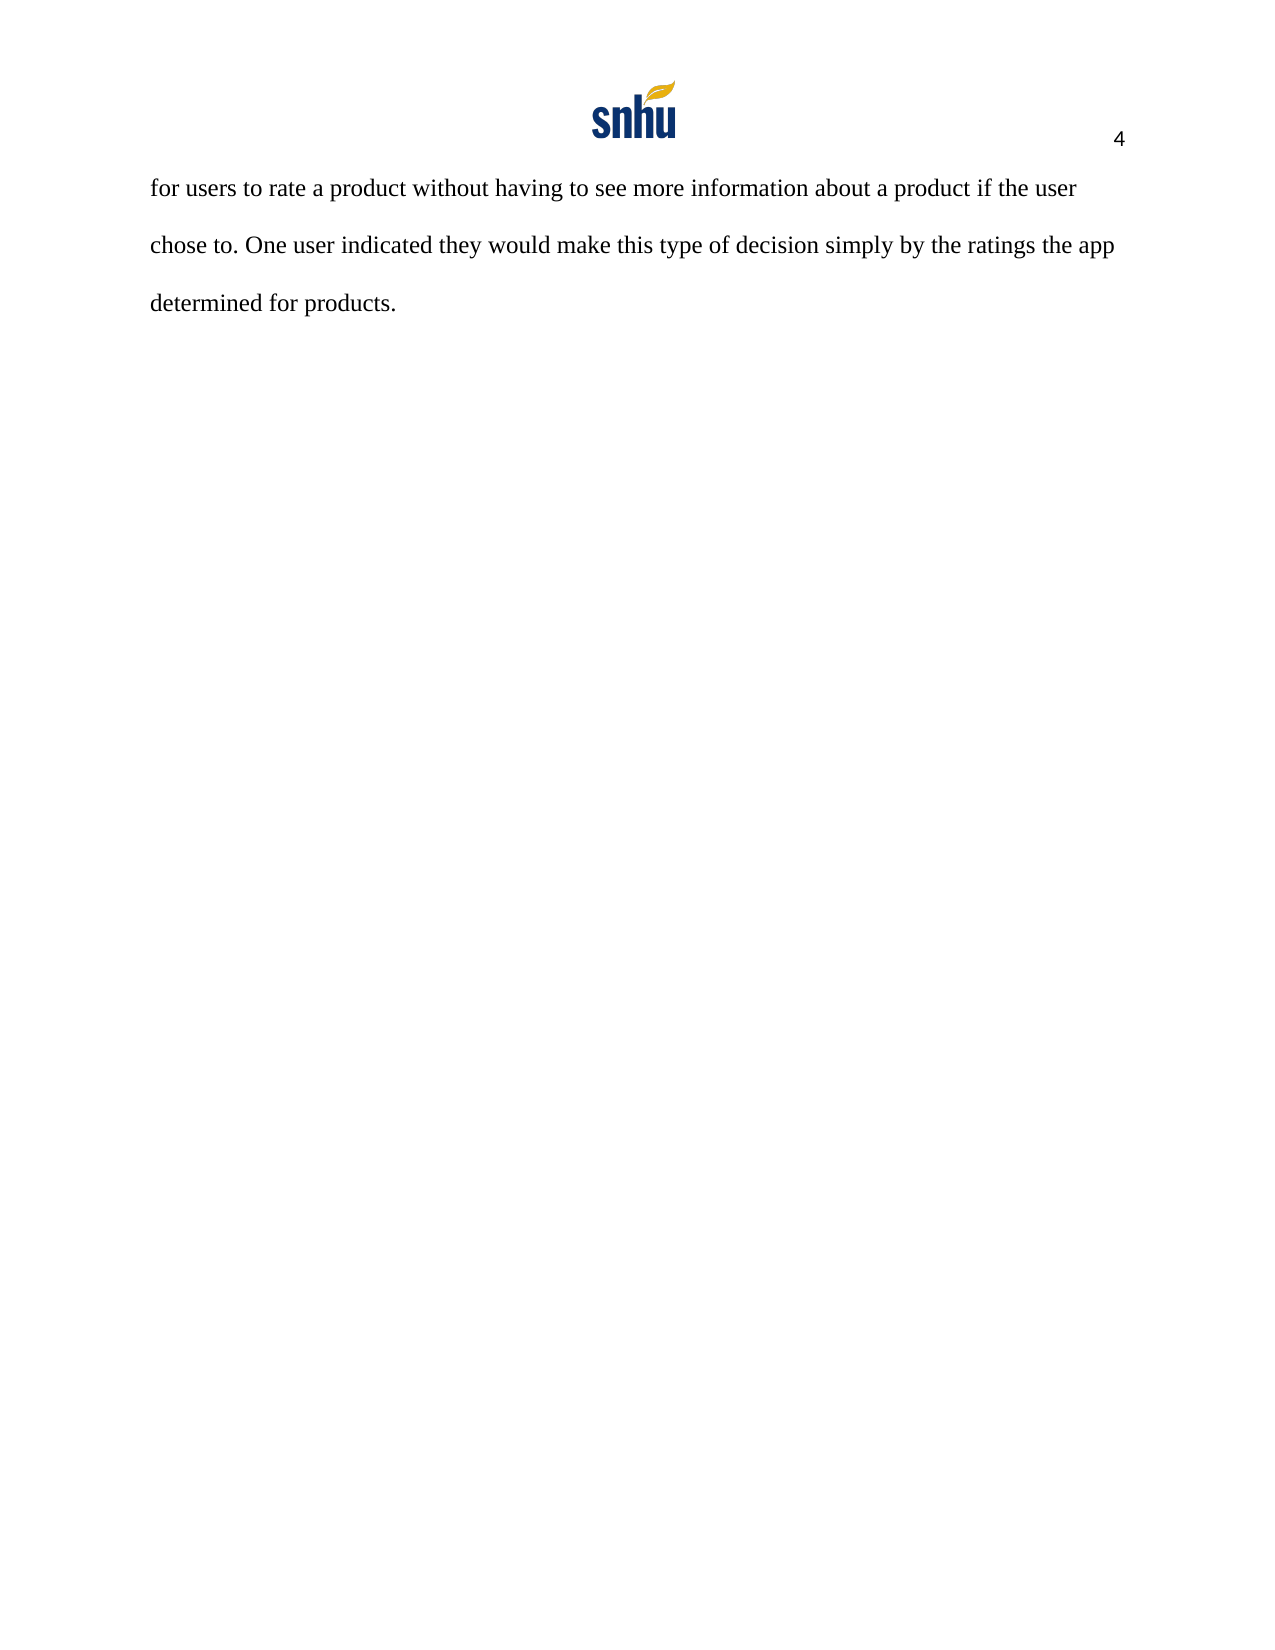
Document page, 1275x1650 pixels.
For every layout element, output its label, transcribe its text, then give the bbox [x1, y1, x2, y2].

picture [573, 75, 702, 147]
